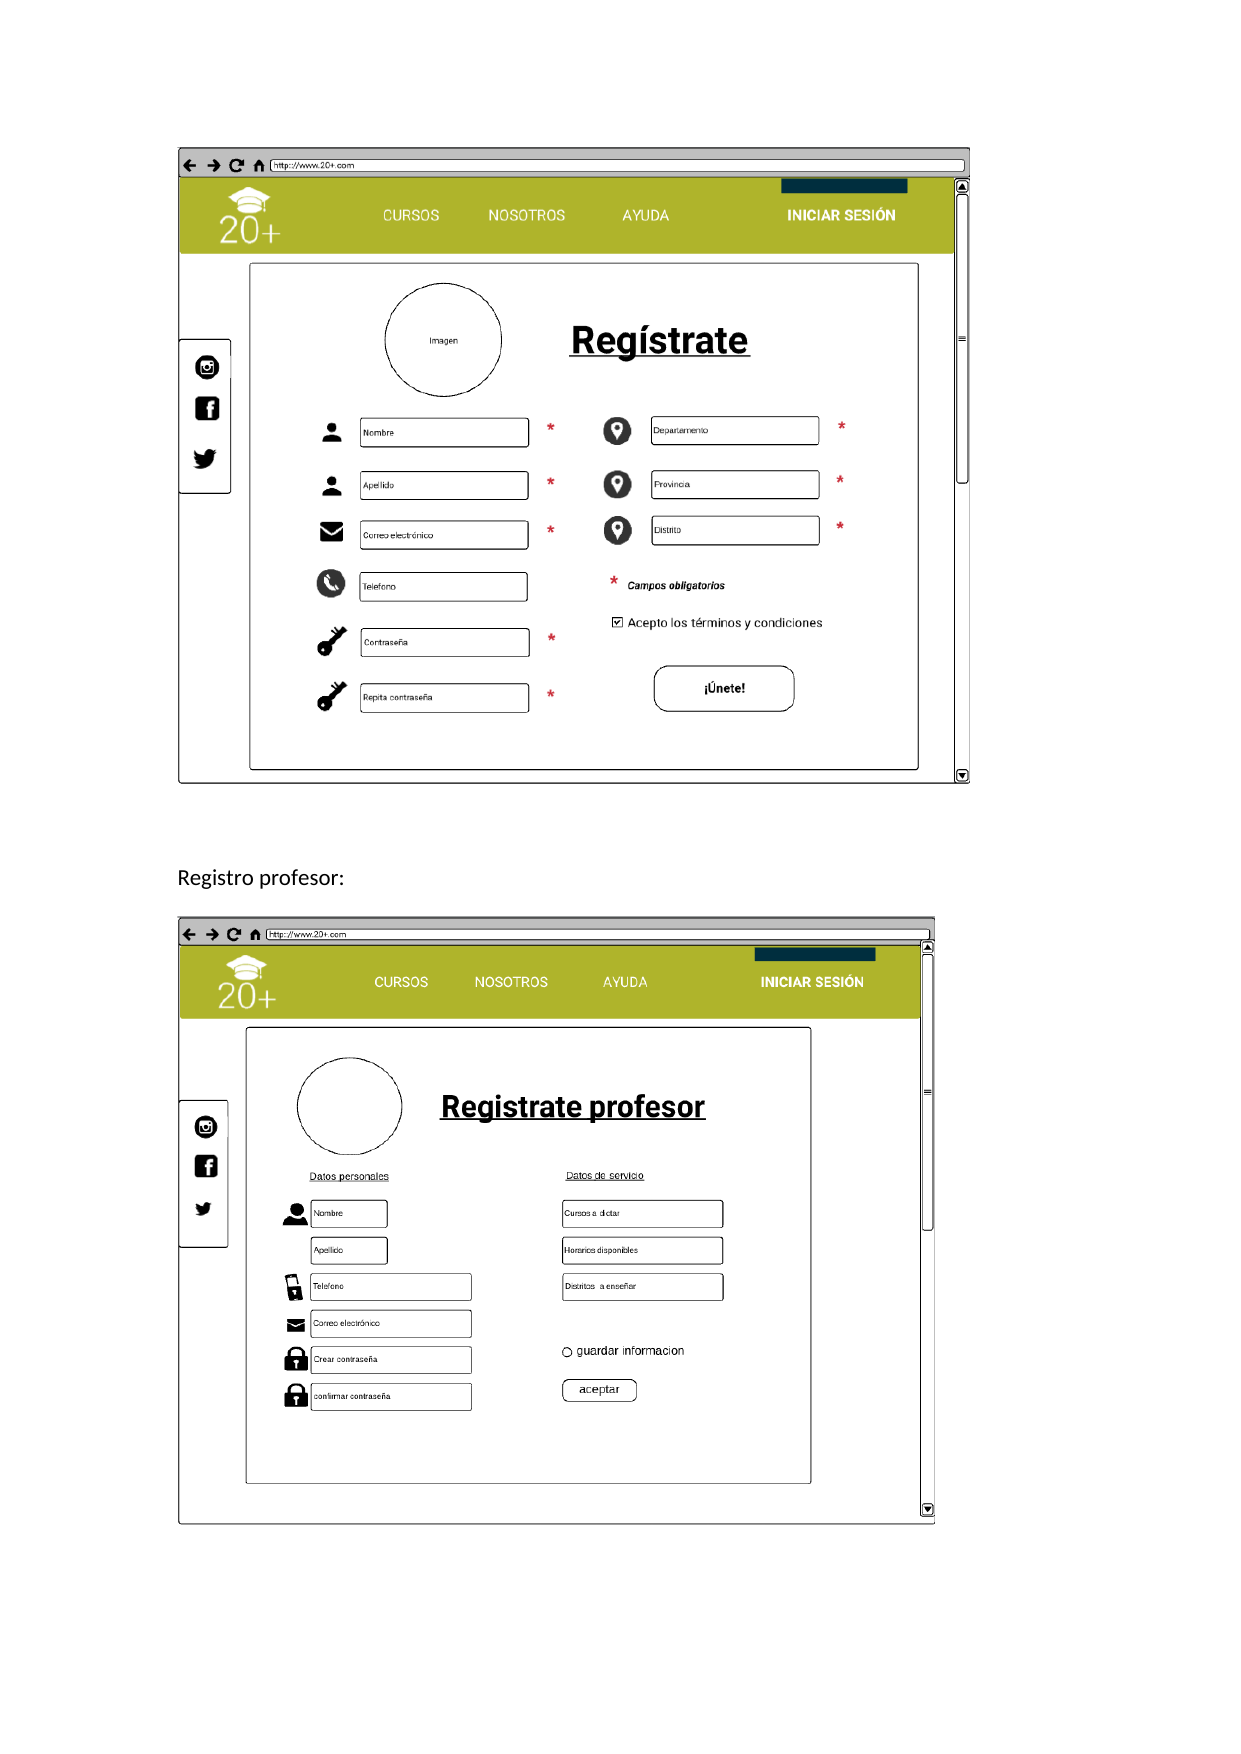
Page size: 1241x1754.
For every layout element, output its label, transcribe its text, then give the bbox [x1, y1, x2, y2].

picture [177, 916, 935, 1525]
picture [177, 147, 970, 786]
text Registro profesor: [177, 863, 1063, 891]
